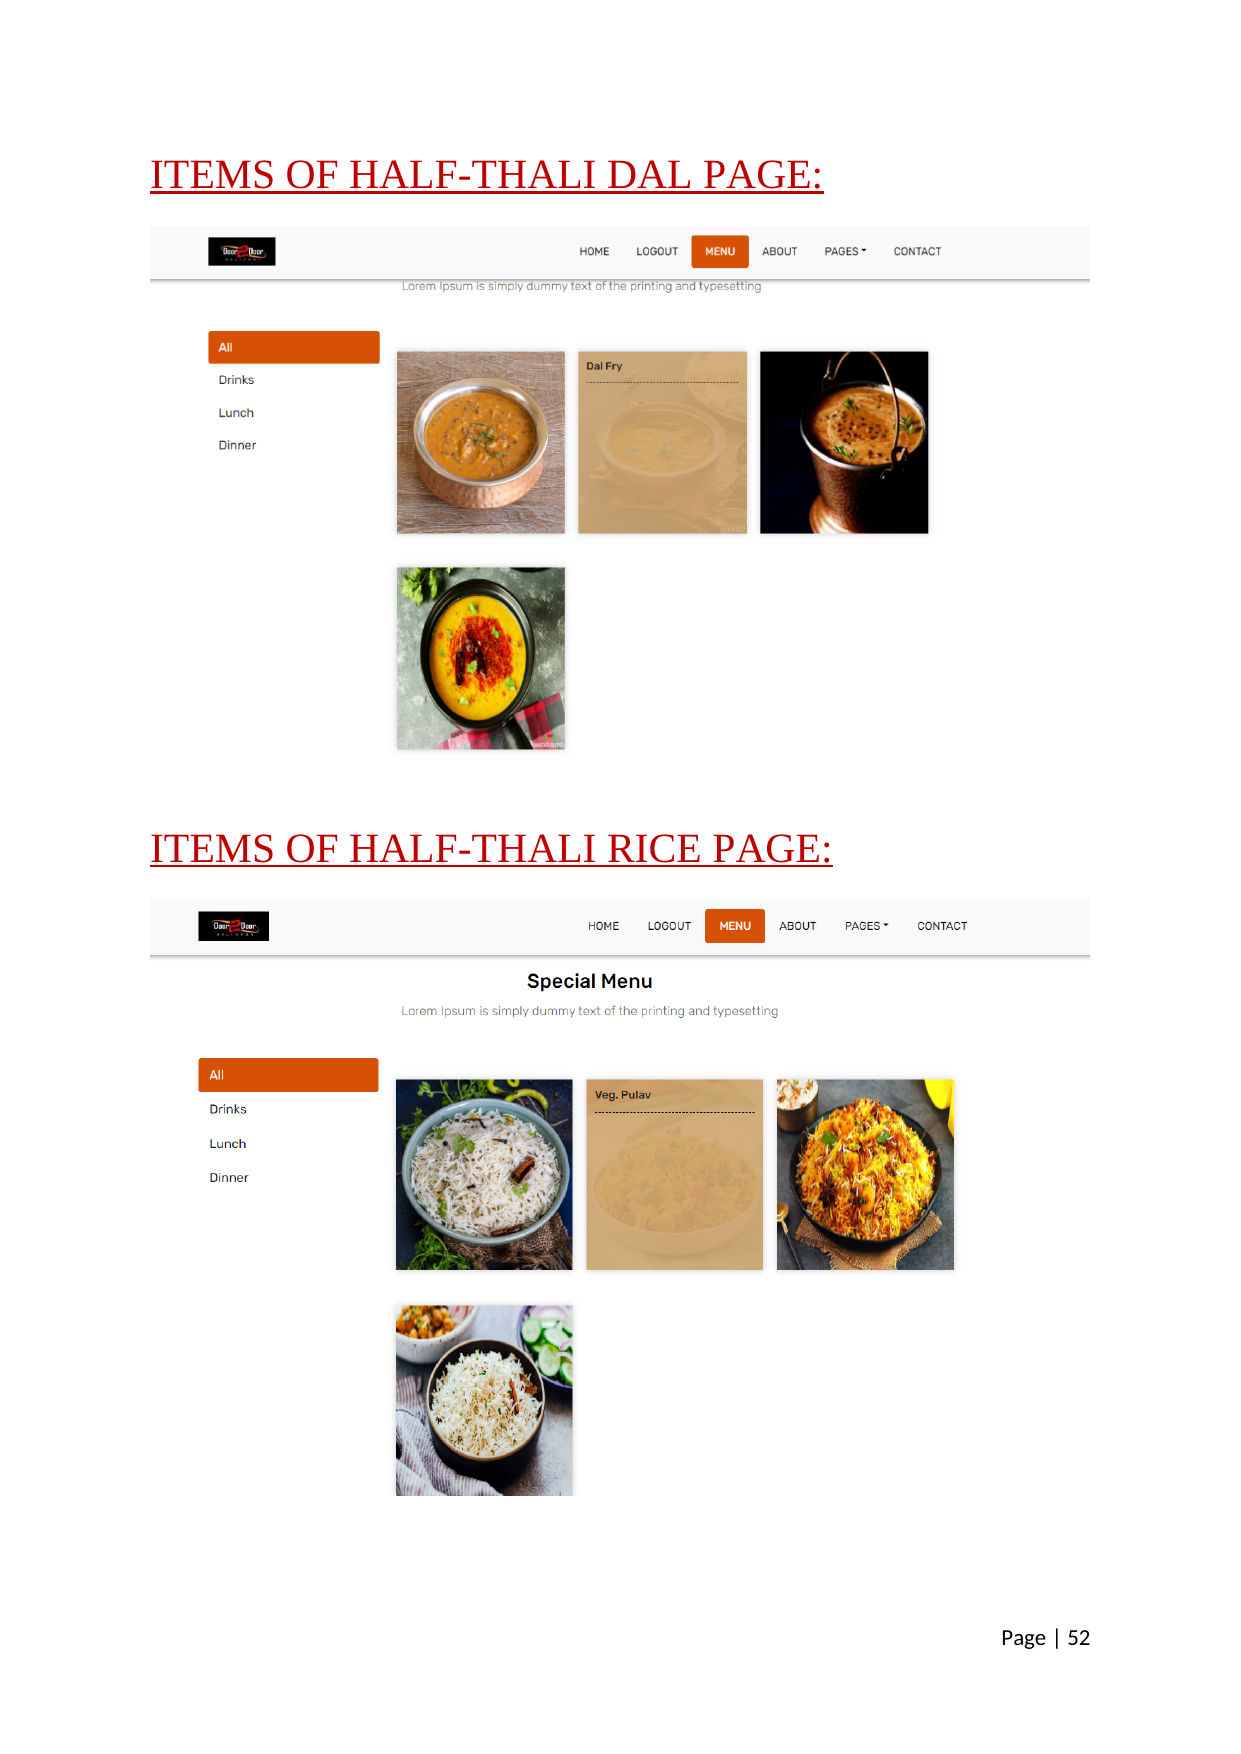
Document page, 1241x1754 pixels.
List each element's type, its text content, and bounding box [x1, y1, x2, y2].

text ITEMS OF HALF-THALI RICE PAGE: [150, 823, 1090, 871]
picture [150, 226, 1091, 799]
picture [150, 899, 1091, 1496]
text ITEMS OF HALF-THALI DAL PAGE: [150, 150, 1090, 198]
